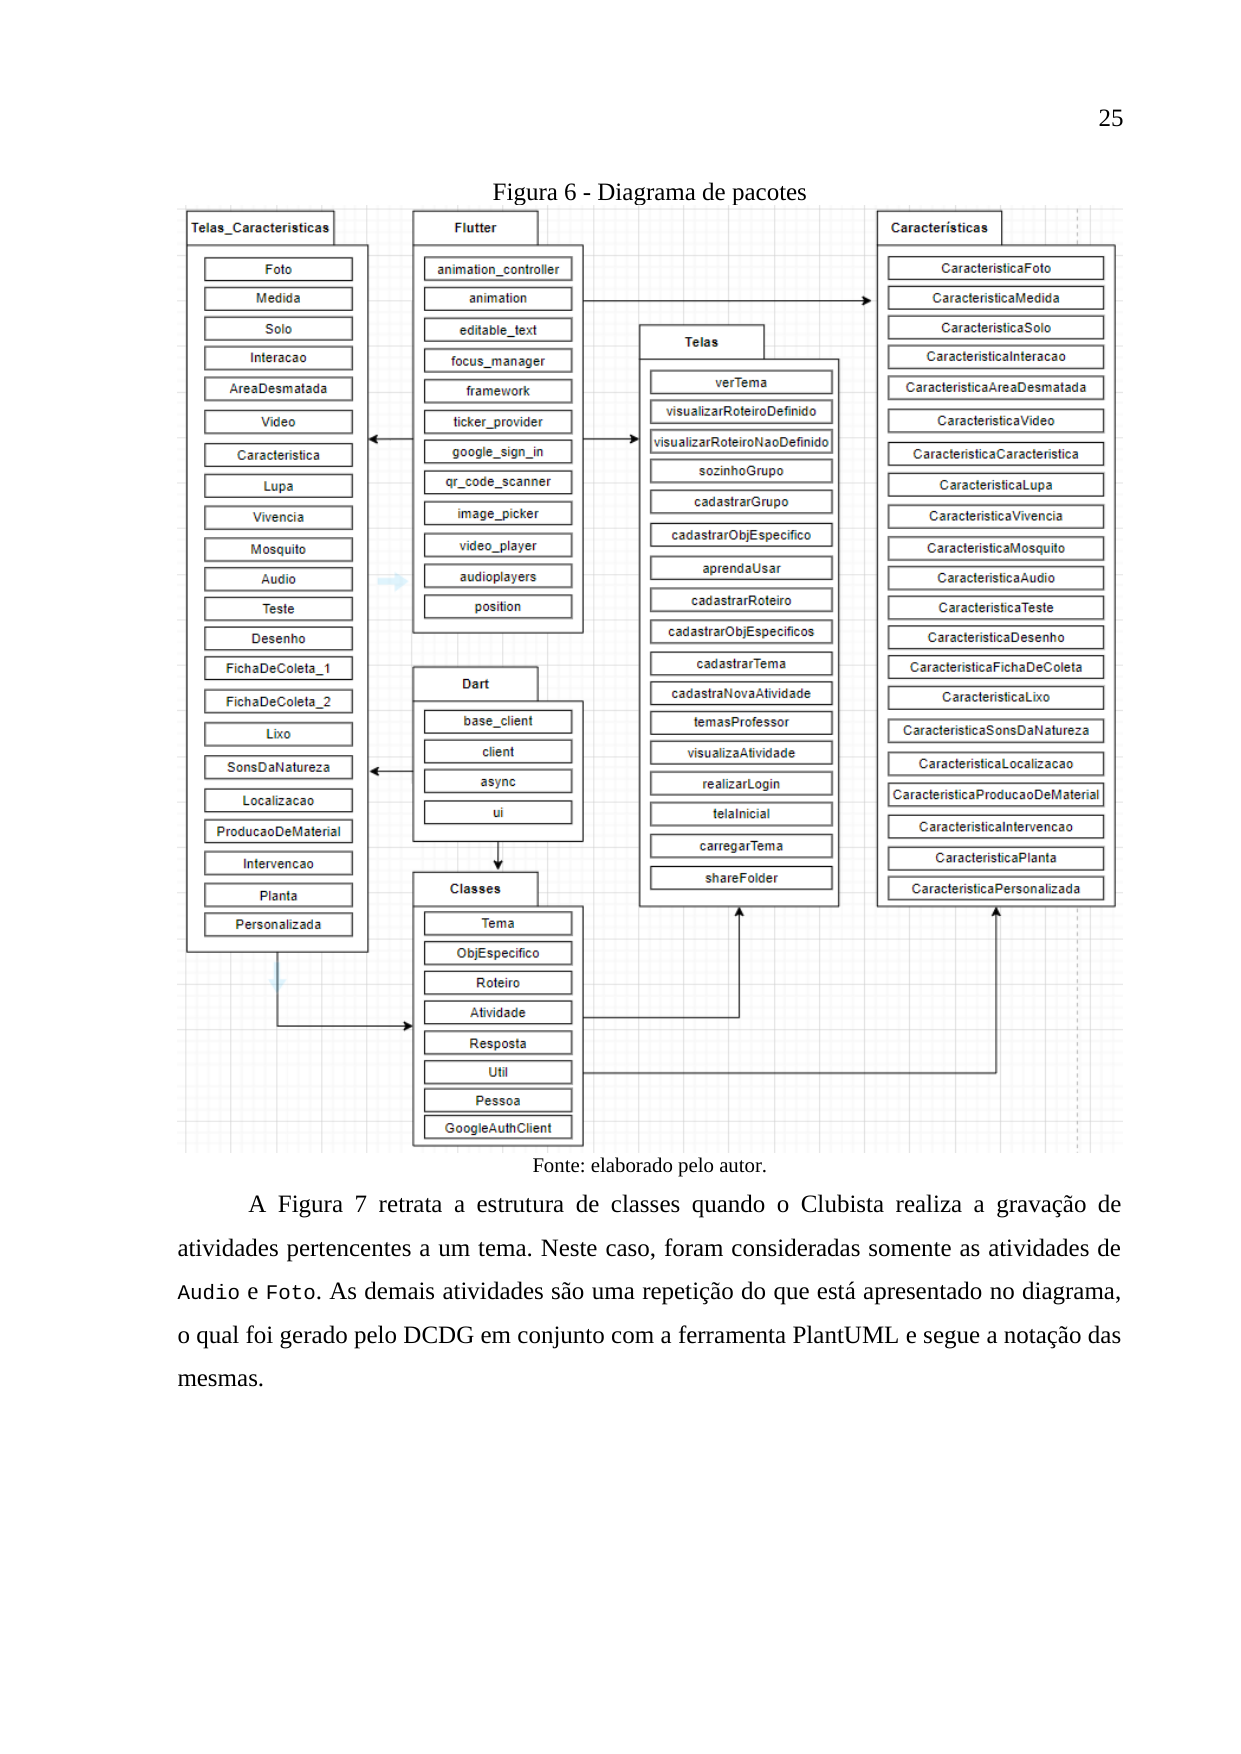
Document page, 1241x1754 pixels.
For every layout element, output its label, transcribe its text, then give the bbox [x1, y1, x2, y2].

text Fonte: elaborado pelo autor. [177, 1153, 1122, 1177]
text A Figura 7 retrata a estrutura de classes quando o Clubista realiza a gravação de atividades pertencentes a um tema. Neste caso, foram consideradas somente as atividades de Audio e Foto. As demais atividades são uma repetição do que está apresentado no diagrama, o qual foi gerado pelo DCDG em conjunto com a ferramenta PlantUML e segue a notação das mesmas. [177, 1189, 1122, 1392]
picture [177, 205, 1123, 1153]
